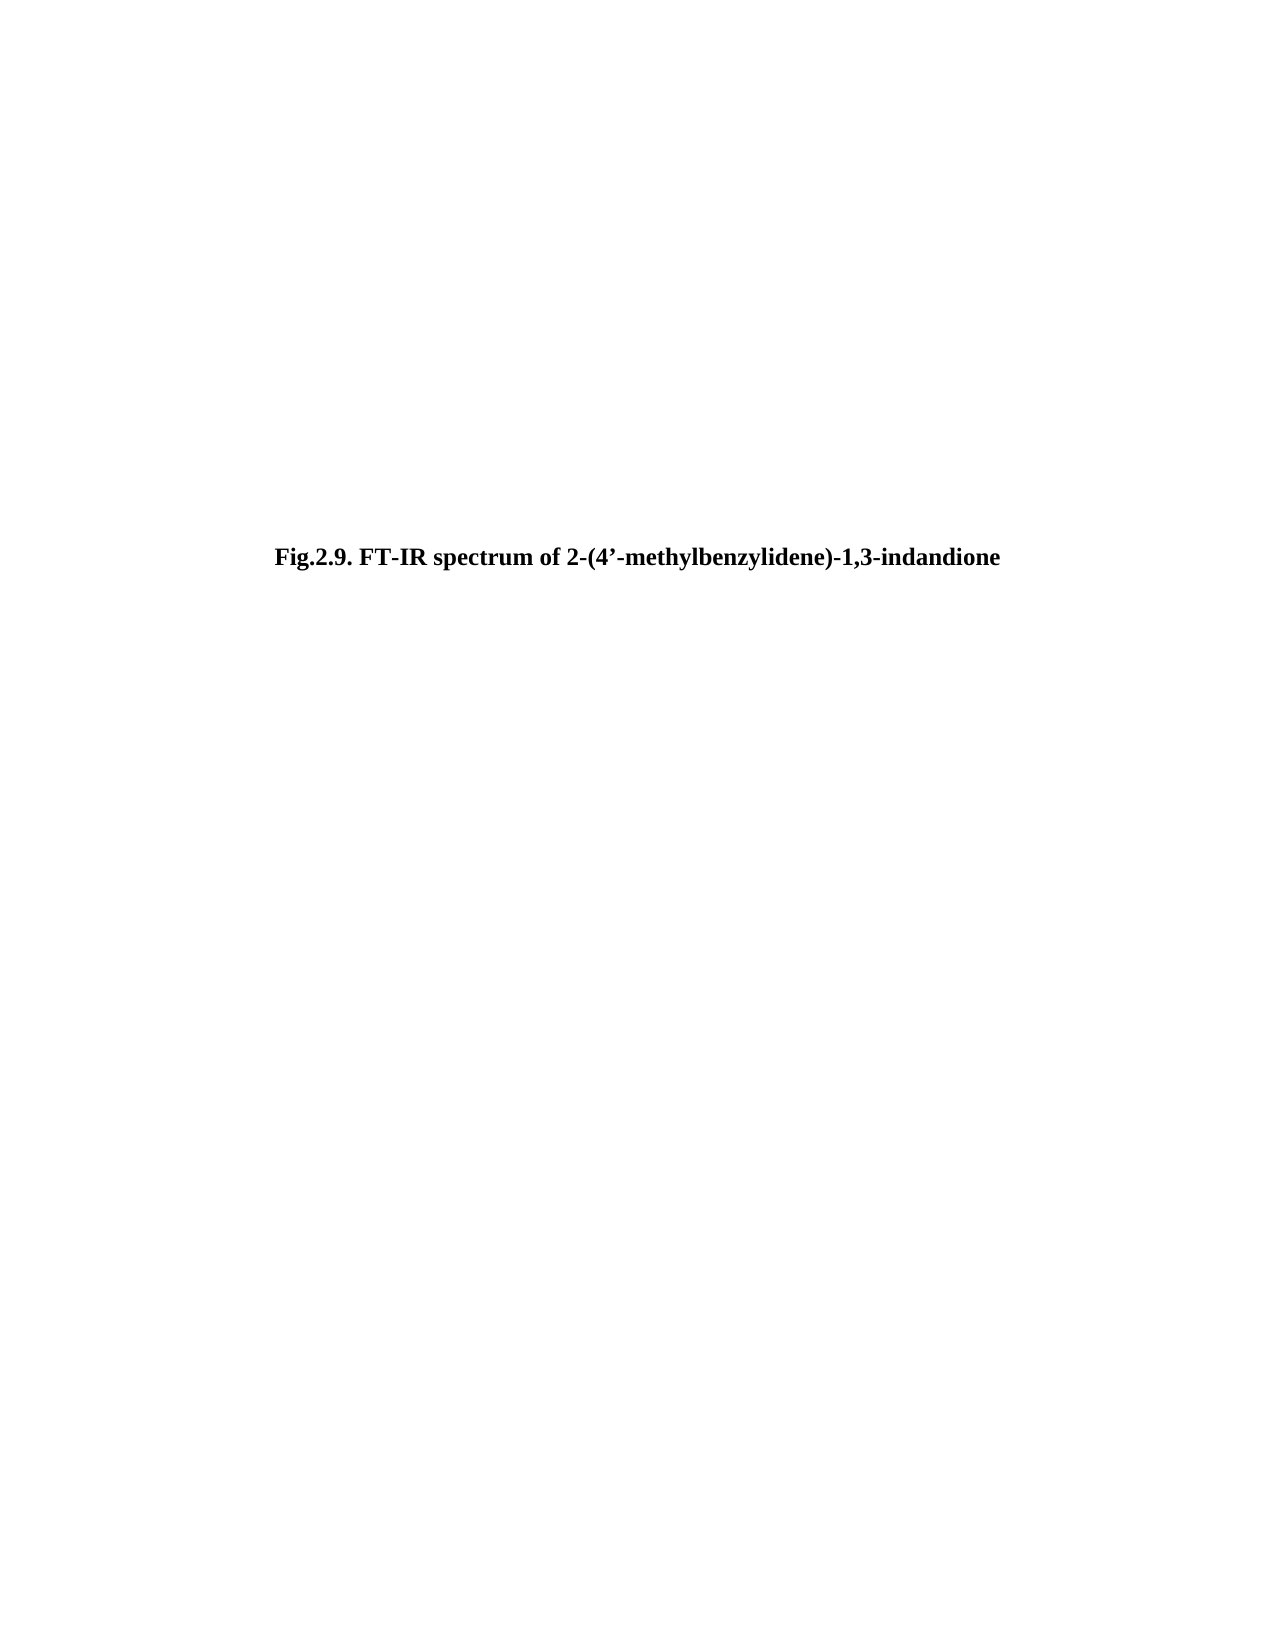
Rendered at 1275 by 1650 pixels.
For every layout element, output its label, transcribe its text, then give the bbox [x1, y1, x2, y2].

text Fig.2.9. FT-IR spectrum of 2-(4’-methylbenzylidene)-1,3-indandione [150, 542, 1125, 570]
